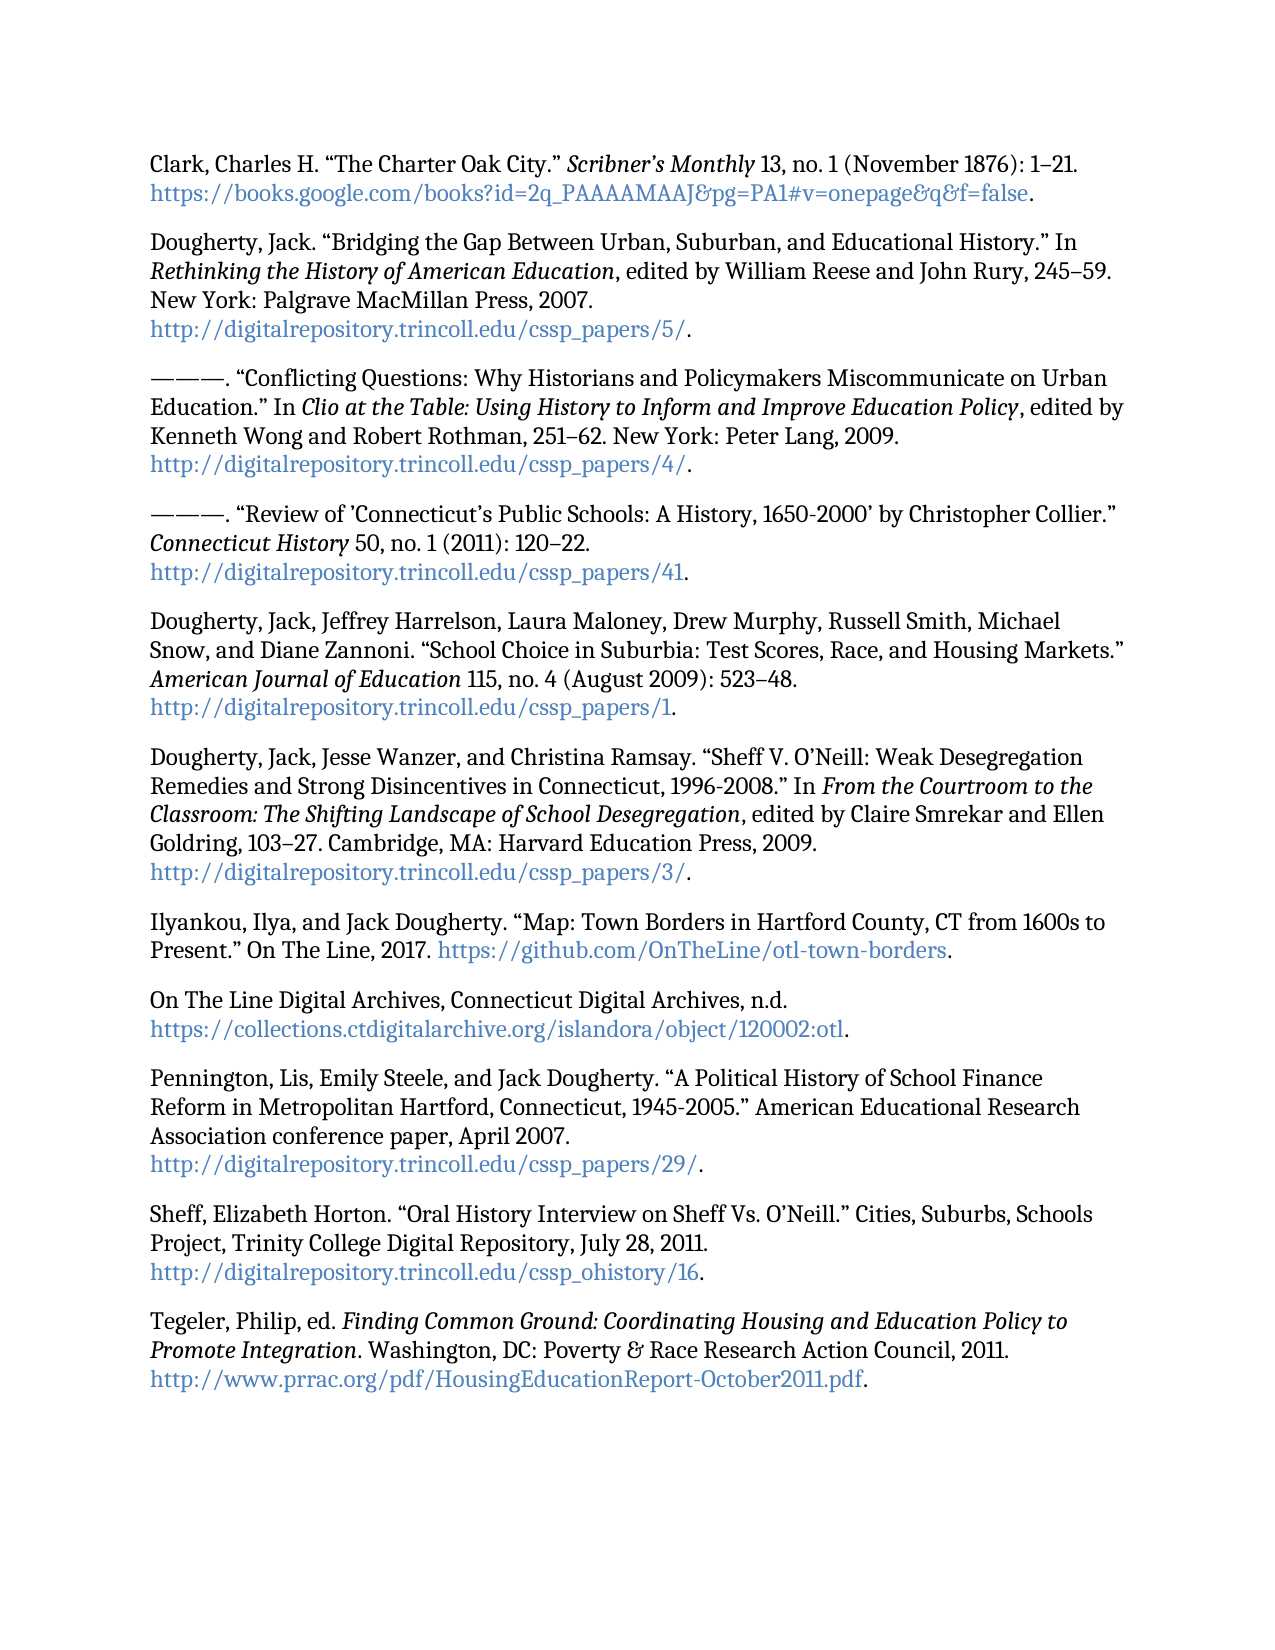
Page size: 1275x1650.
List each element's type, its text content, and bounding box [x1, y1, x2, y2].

text ———. “Conflicting Questions: Why Historians and Policymakers Miscommunicate on Urban Education.” In Clio at the Table: Using History to Inform and Improve Education Policy, edited by Kenneth Wong and Robert Rothman, 251–62. New York: Peter Lang, 2009. http://digitalrepository.trincoll.edu/cssp_papers/4/. [150, 364, 1125, 479]
text Sheff, Elizabeth Horton. “Oral History Interview on Sheff Vs. O’Neill.” Cities, Suburbs, Schools Project, Trinity College Digital Repository, July 28, 2011. http://digitalrepository.trincoll.edu/cssp_ohistory/16. [150, 1200, 1125, 1286]
text Tegeler, Philip, ed. Finding Common Ground: Coordinating Housing and Education Policy to Promote Integration. Washington, DC: Poverty & Race Research Action Council, 2011. http://www.prrac.org/pdf/HousingEducationReport-October2011.pdf. [150, 1307, 1125, 1393]
text Dougherty, Jack. “Bridging the Gap Between Urban, Suburban, and Educational History.” In Rethinking the History of American Education, edited by William Reese and John Rury, 245–59. New York: Palgrave MacMillan Press, 2007. http://digitalrepository.trincoll.edu/cssp_papers/5/. [150, 228, 1125, 343]
text Clark, Charles H. “The Charter Oak City.” Scribner’s Monthly 13, no. 1 (November 1876): 1–21. https://books.google.com/books?id=2q_PAAAAMAAJ&pg=PA1#v=onepage&q&f=false. [150, 150, 1125, 207]
text Dougherty, Jack, Jeffrey Harrelson, Laura Maloney, Drew Murphy, Russell Smith, Michael Snow, and Diane Zannoni. “School Choice in Suburbia: Test Scores, Race, and Housing Markets.” American Journal of Education 115, no. 4 (August 2009): 523–48. http://digitalrepository.trincoll.edu/cssp_papers/1. [150, 607, 1125, 722]
text Pennington, Lis, Emily Steele, and Jack Dougherty. “A Political History of School Finance Reform in Metropolitan Hartford, Connecticut, 1945-2005.” American Educational Research Association conference paper, April 2007. http://digitalrepository.trincoll.edu/cssp_papers/29/. [150, 1064, 1125, 1179]
text On The Line Digital Archives, Connecticut Digital Archives, n.d. https://collections.ctdigitalarchive.org/islandora/object/120002:otl. [150, 986, 1125, 1043]
text Ilyankou, Ilya, and Jack Dougherty. “Map: Town Borders in Hartford County, CT from 1600s to Present.” On The Line, 2017. https://github.com/OnTheLine/otl-town-borders. [150, 907, 1125, 965]
text Dougherty, Jack, Jesse Wanzer, and Christina Ramsay. “Sheff V. O’Neill: Weak Desegregation Remedies and Strong Disincentives in Connecticut, 1996-2008.” In From the Courtroom to the Classroom: The Shifting Landscape of School Desegregation, edited by Claire Smrekar and Ellen Goldring, 103–27. Cambridge, MA: Harvard Education Press, 2009. http://digitalrepository.trincoll.edu/cssp_papers/3/. [150, 743, 1125, 887]
text ———. “Review of ’Connecticut’s Public Schools: A History, 1650-2000’ by Christopher Collier.” Connecticut History 50, no. 1 (2011): 120–22. http://digitalrepository.trincoll.edu/cssp_papers/41. [150, 500, 1125, 586]
